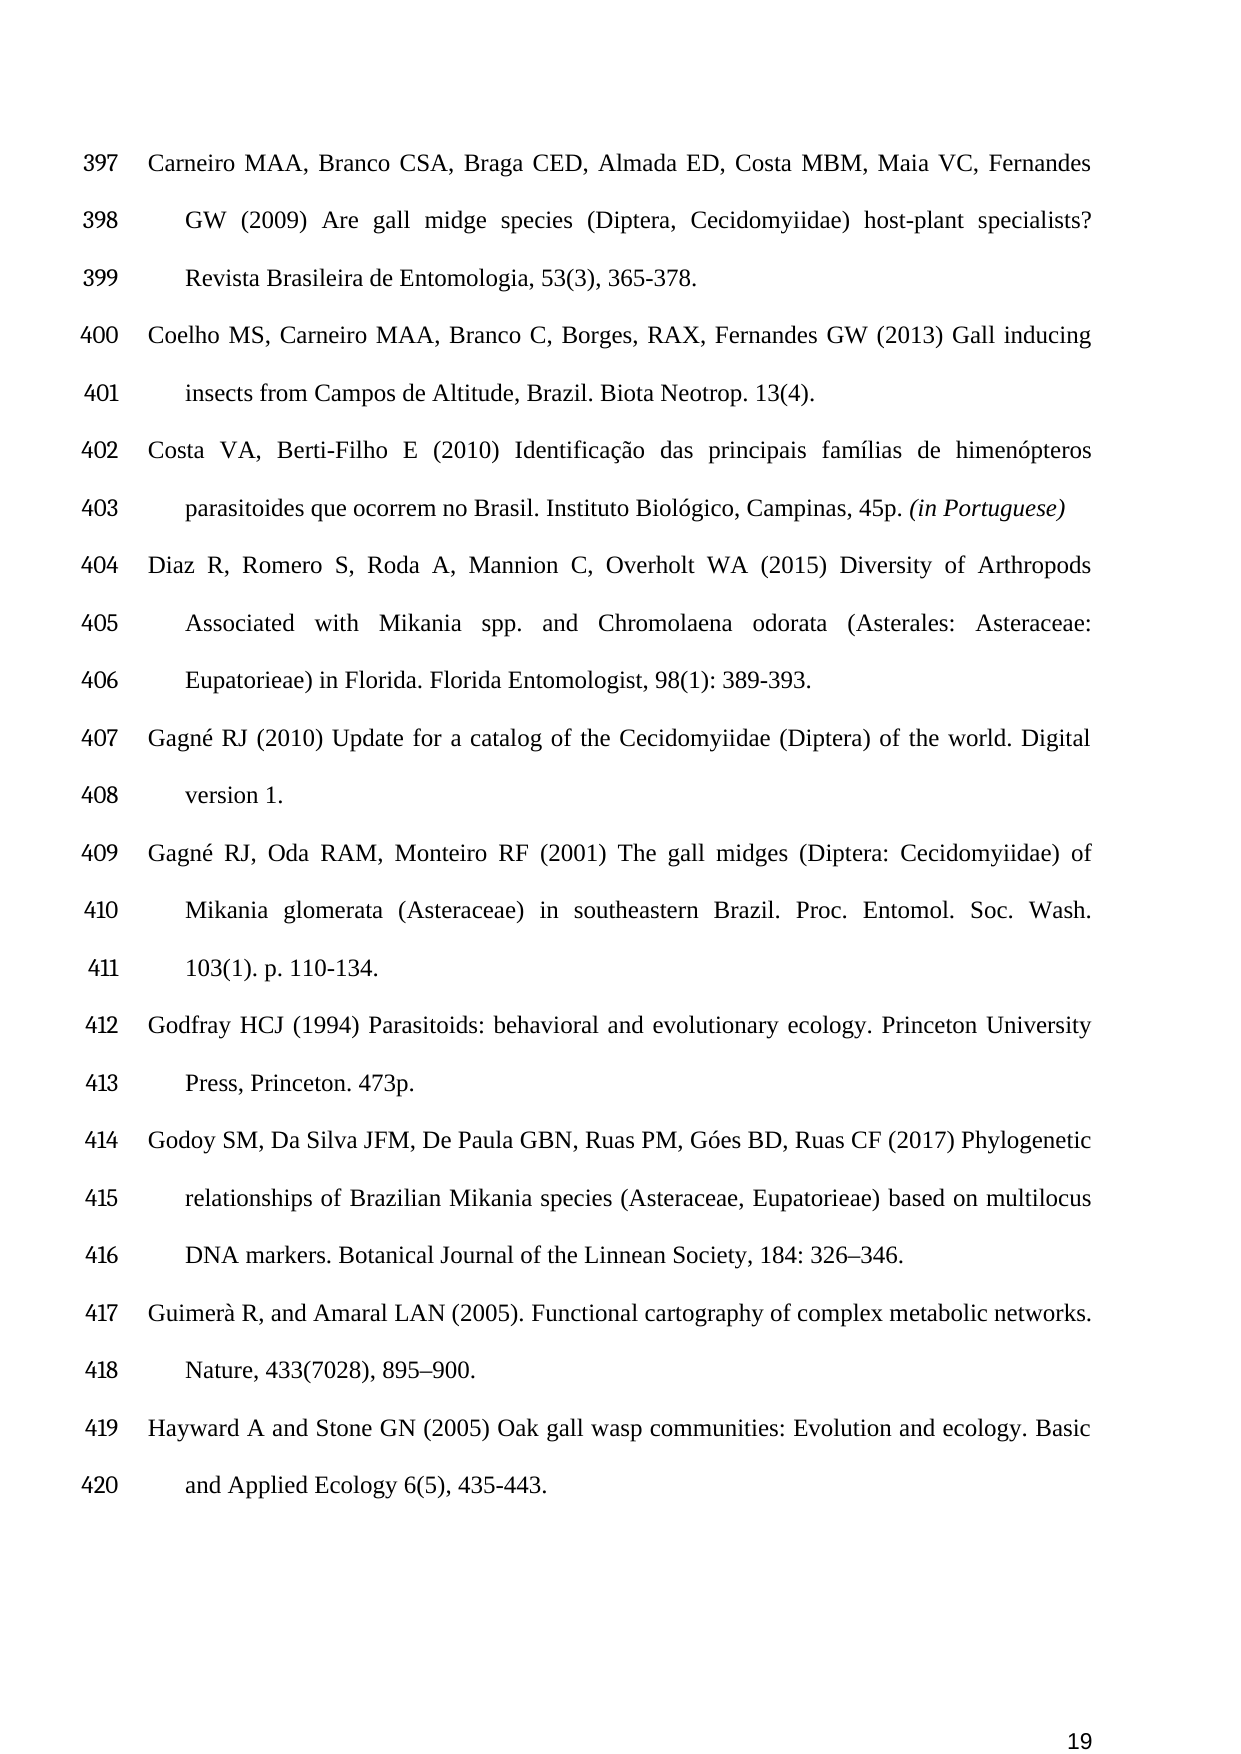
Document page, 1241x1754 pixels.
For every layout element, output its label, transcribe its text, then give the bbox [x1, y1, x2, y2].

text Hayward A and Stone GN (2005) Oak gall wasp communities: Evolution and ecology. Basic and Applied Ecology 6(5), 435-443. [148, 1413, 1092, 1499]
text Gagné RJ, Oda RAM, Monteiro RF (2001) The gall midges (Diptera: Cecidomyiidae) of Mikania glomerata (Asteraceae) in southeastern Brazil. Proc. Entomol. Soc. Wash. 103(1). p. 110-134. [148, 838, 1092, 981]
text Costa VA, Berti-Filho E (2010) Identificação das principais famílias de himenópteros parasitoides que ocorrem no Brasil. Instituto Biológico, Campinas, 45p. (in Portuguese) [148, 435, 1092, 521]
text Guimerà R, and Amaral LAN (2005). Functional cartography of complex metabolic networks. Nature, 433(7028), 895–900. [148, 1298, 1092, 1384]
text Diaz R, Romero S, Roda A, Mannion C, Overholt WA (2015) Diversity of Arthropods Associated with Mikania spp. and Chromolaena odorata (Asterales: Asteraceae: Eupatorieae) in Florida. Florida Entomologist, 98(1): 389-393. [148, 550, 1092, 694]
text Godfray HCJ (1994) Parasitoids: behavioral and evolutionary ecology. Princeton University Press, Princeton. 473p. [148, 1010, 1092, 1096]
text Godoy SM, Da Silva JFM, De Paula GBN, Ruas PM, Góes BD, Ruas CF (2017) Phylogenetic relationships of Brazilian Mikania species (Asteraceae, Eupatorieae) based on multilocus DNA markers. Botanical Journal of the Linnean Society, 184: 326–346. [148, 1125, 1092, 1269]
text Gagné RJ (2010) Update for a catalog of the Cecidomyiidae (Diptera) of the world. Digital version 1. [148, 723, 1092, 809]
text Carneiro MAA, Branco CSA, Braga CED, Almada ED, Costa MBM, Maia VC, Fernandes GW (2009) Are gall midge species (Diptera, Cecidomyiidae) host-plant specialists? Revista Brasileira de Entomologia, 53(3), 365-378. [148, 148, 1092, 291]
text Coelho MS, Carneiro MAA, Branco C, Borges, RAX, Fernandes GW (2013) Gall inducing insects from Campos de Altitude, Brazil. Biota Neotrop. 13(4). [148, 320, 1092, 406]
